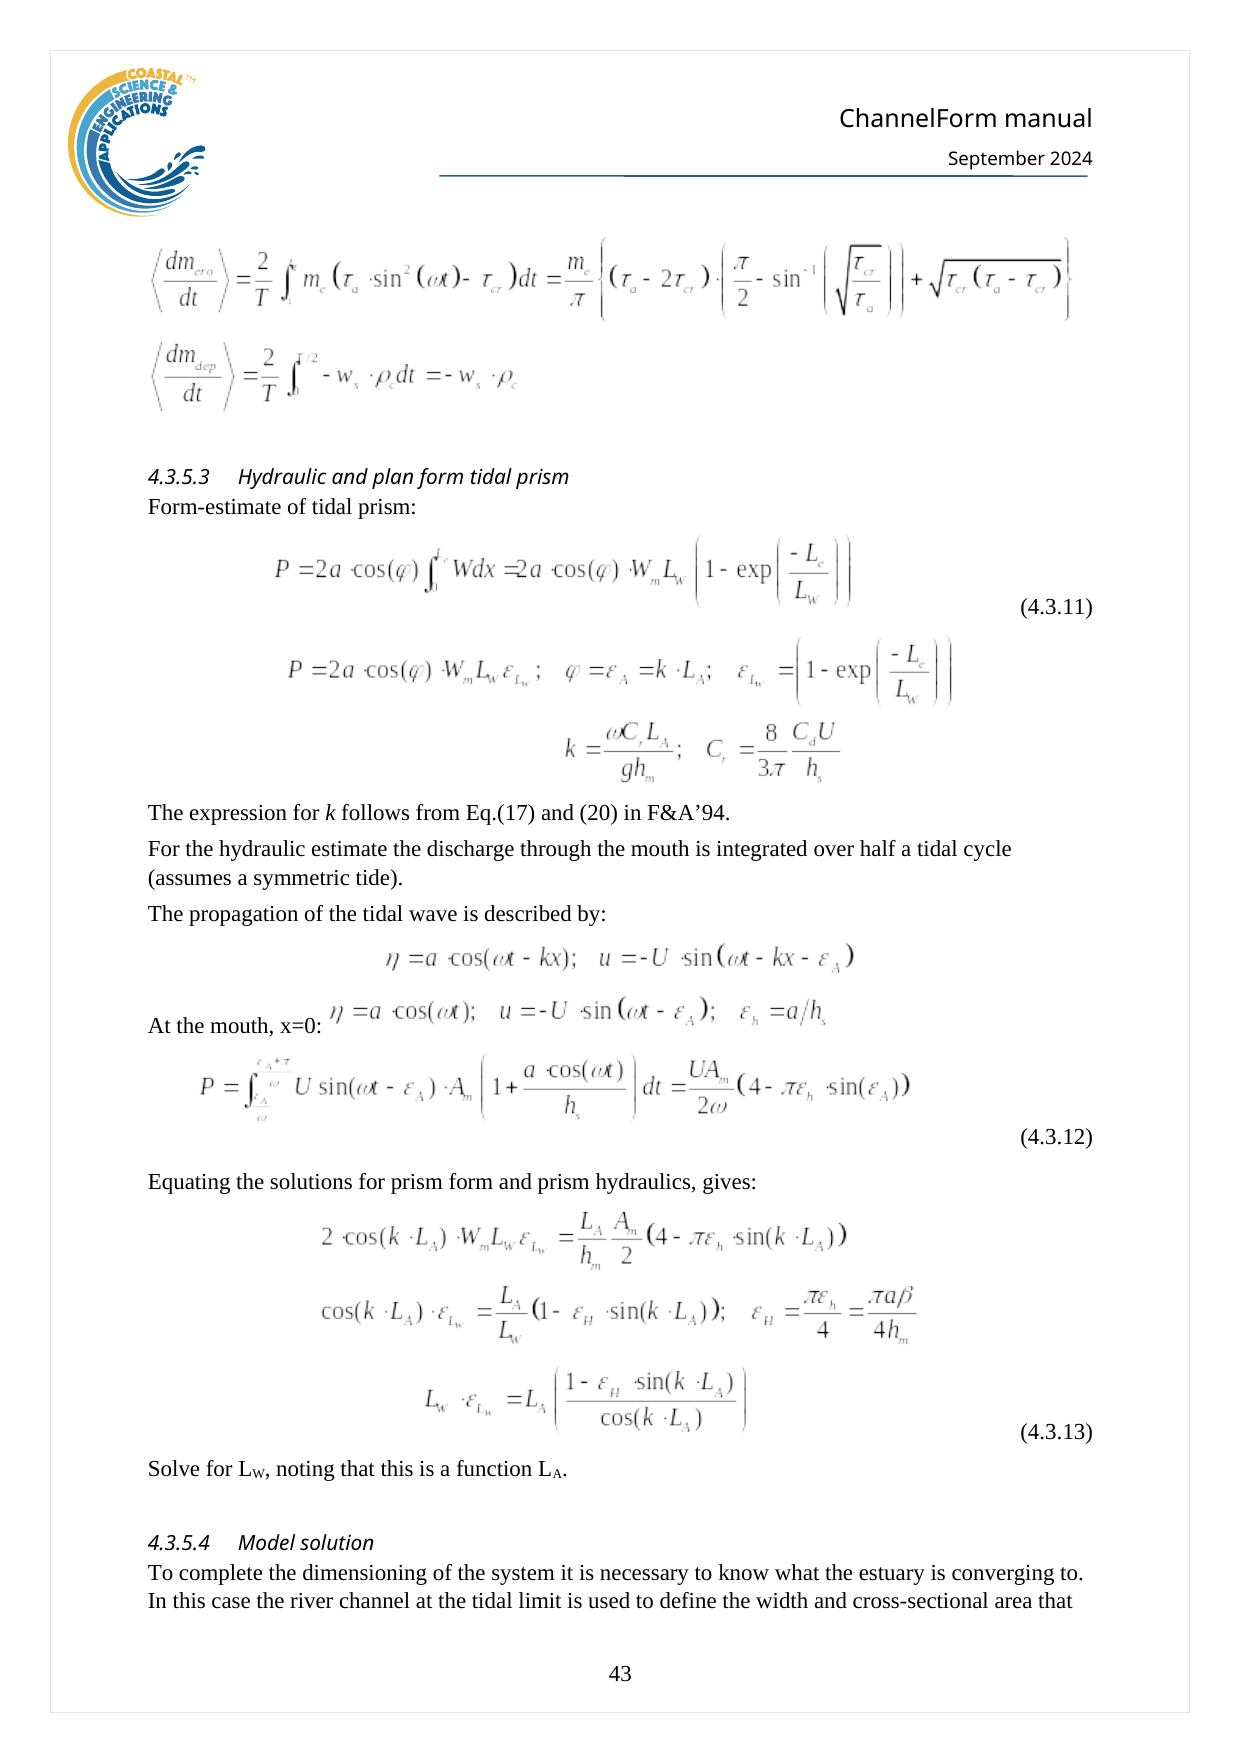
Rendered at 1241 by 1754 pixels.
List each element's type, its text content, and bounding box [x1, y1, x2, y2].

text At the mouth, x=0: [148, 991, 1093, 1038]
text Solve for LW, noting that this is a function LA. [148, 1455, 1093, 1481]
text The expression for k follows from Eq.(17) and (20) in F&A’94. [148, 798, 1093, 825]
text Equating the solutions for prism form and prism hydraulics, gives: [148, 1168, 1093, 1194]
subtitle Model solution [148, 1528, 1093, 1557]
text Form-estimate of tidal prism: [148, 493, 1093, 519]
text The propagation of the tidal wave is described by: [148, 901, 1093, 927]
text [148, 1559, 1093, 1614]
text For the hydraulic estimate the discharge through the mouth is integrated over half a tidal cycle (assumes a symmetric tide). [148, 835, 1093, 890]
subtitle Hydraulic and plan form tidal prism [148, 462, 1093, 491]
